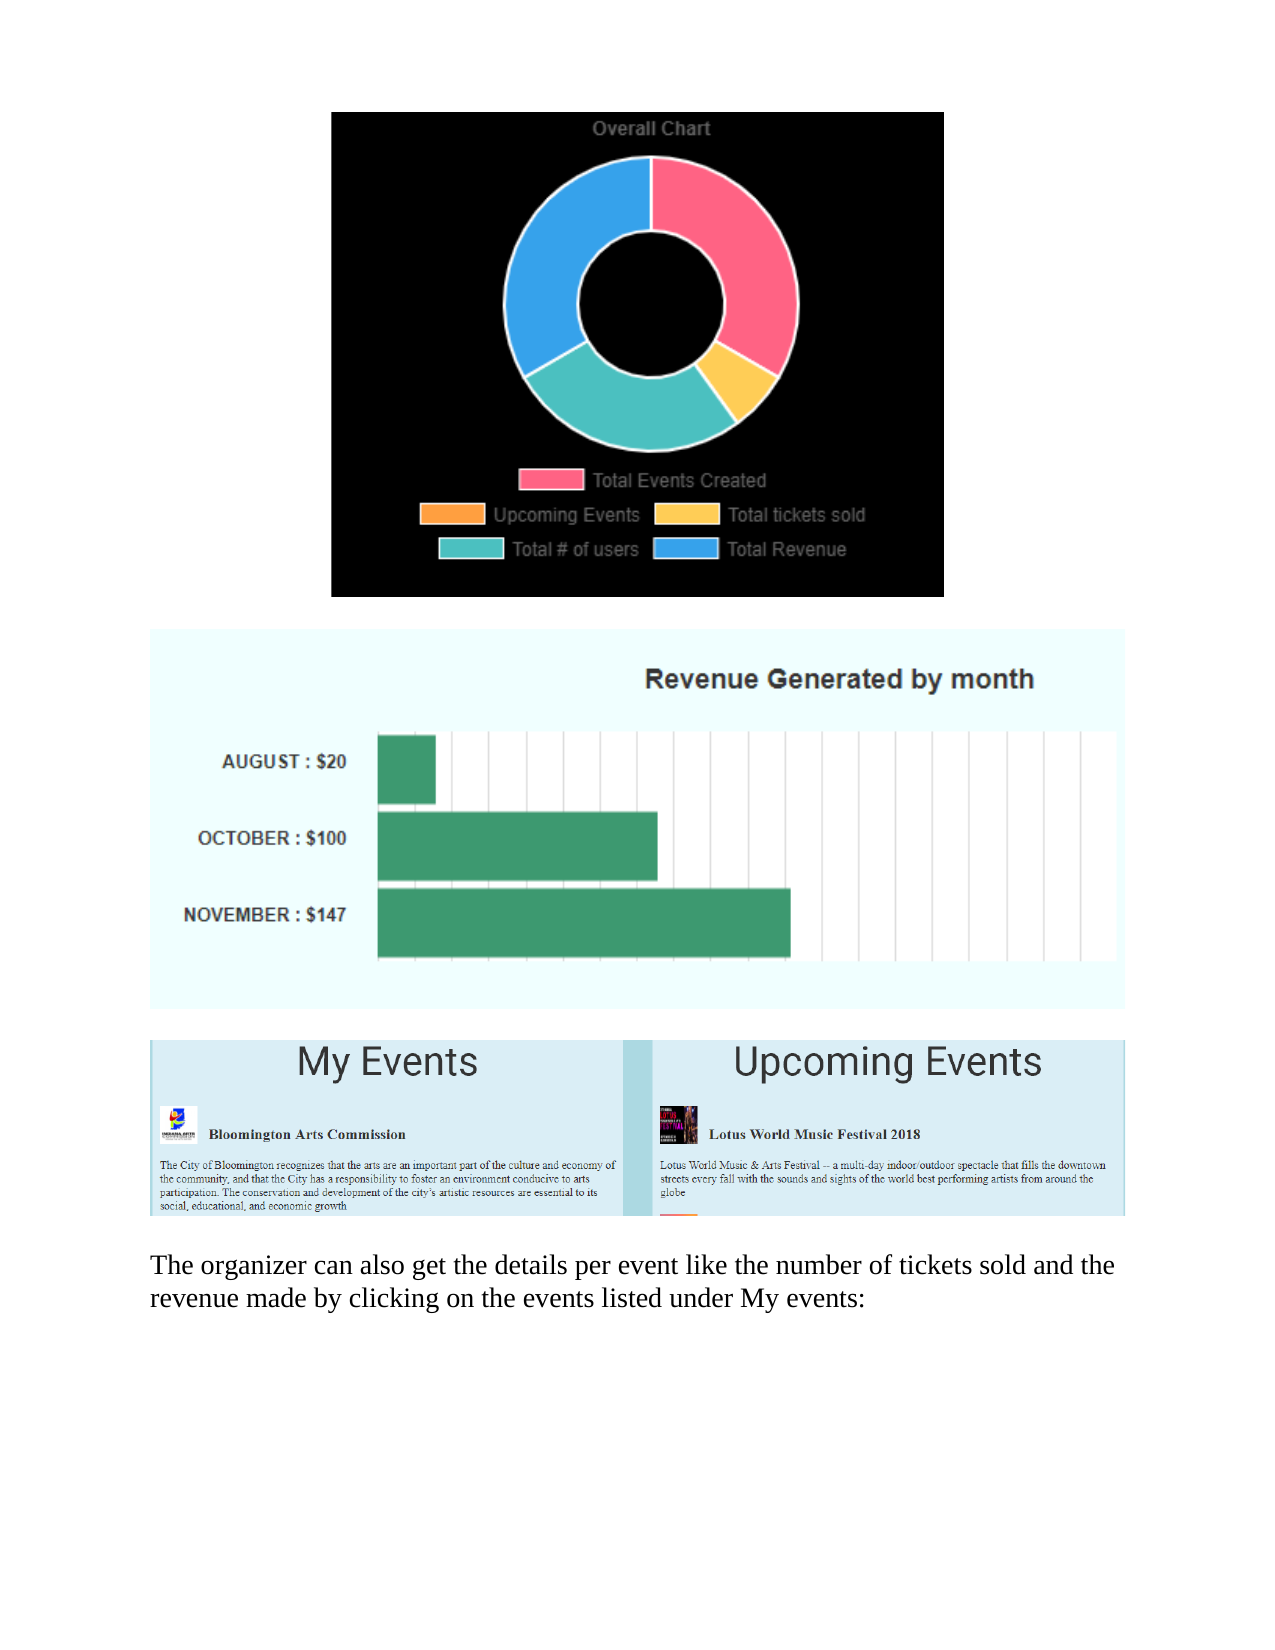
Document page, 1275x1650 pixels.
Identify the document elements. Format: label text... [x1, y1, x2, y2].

picture [331, 112, 944, 597]
picture [150, 1040, 1125, 1216]
text The organizer can also get the details per event like the number of tickets sold and the revenue made by clicking on the events listed under My events: [150, 1248, 1125, 1313]
picture [150, 629, 1125, 1009]
